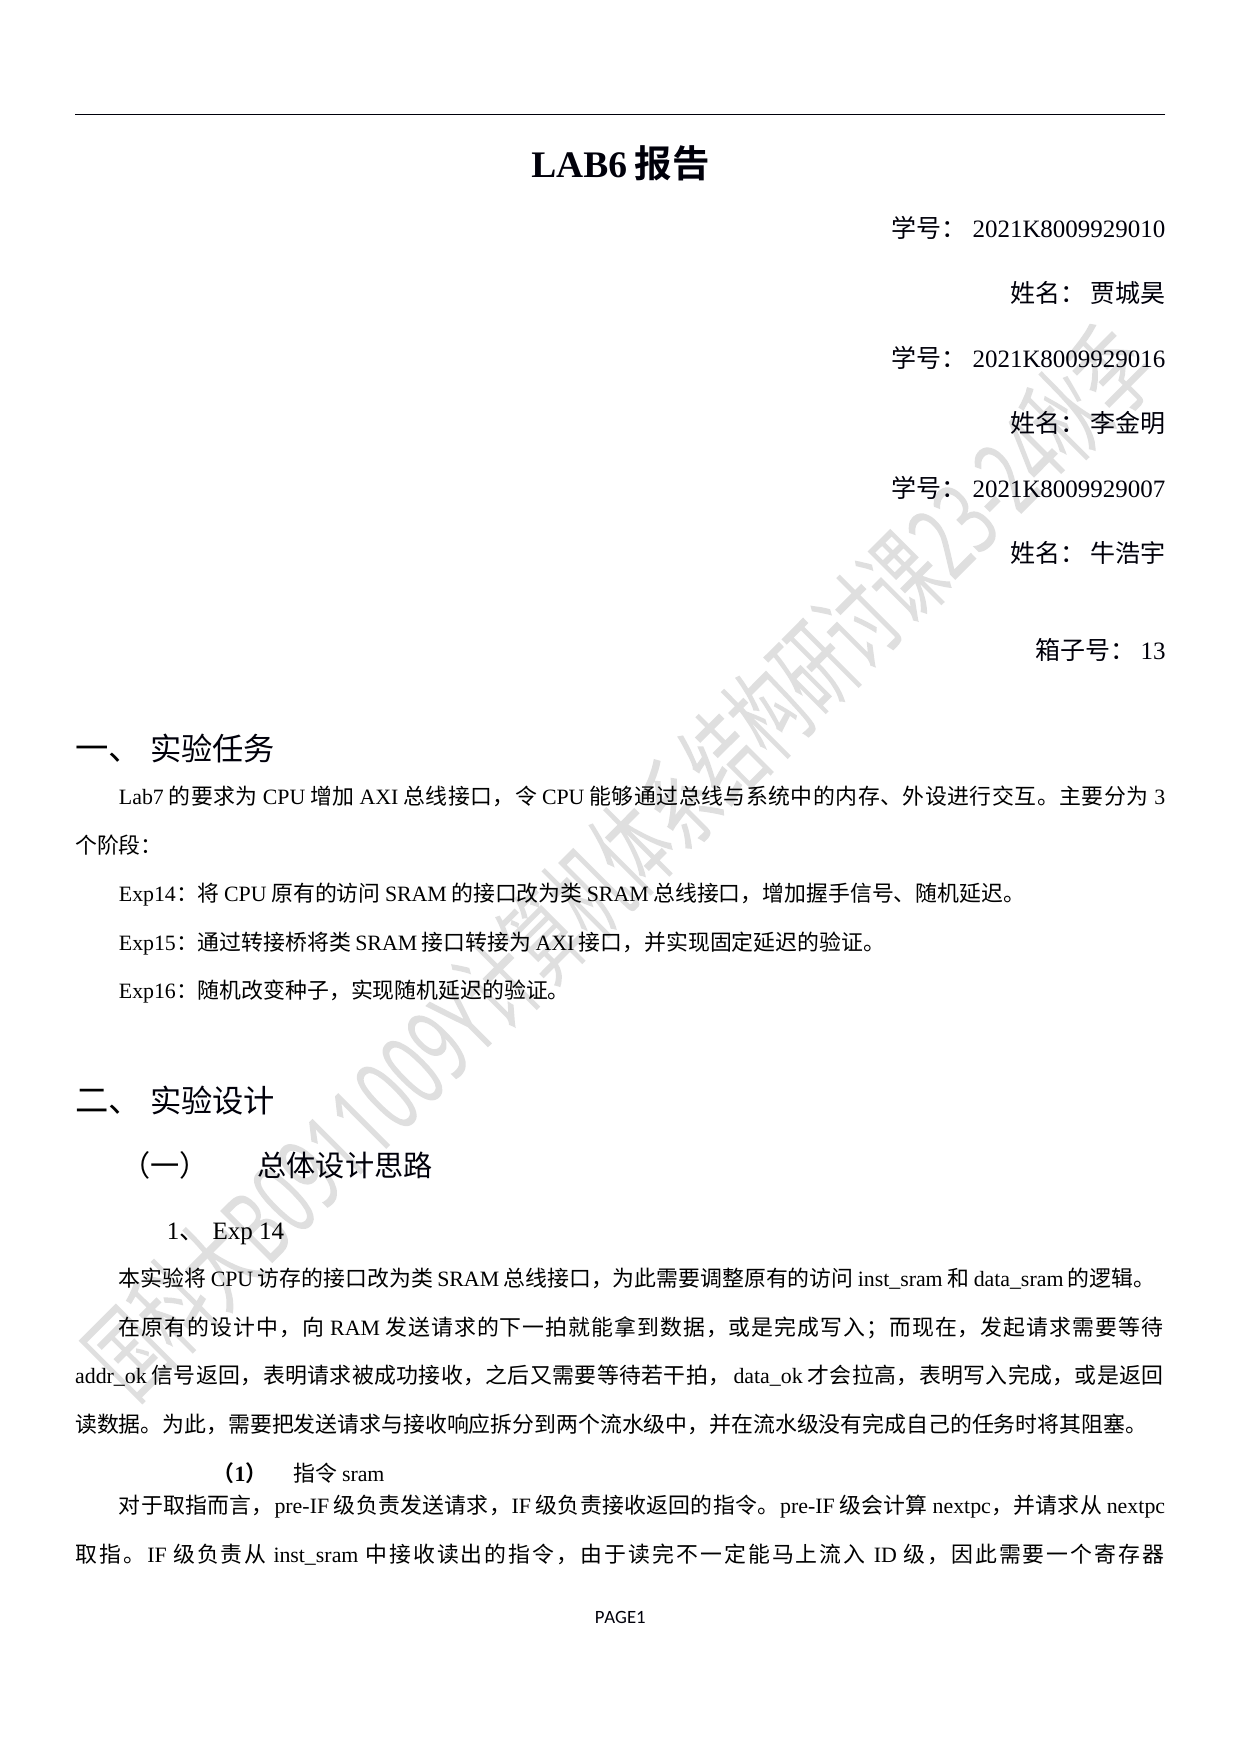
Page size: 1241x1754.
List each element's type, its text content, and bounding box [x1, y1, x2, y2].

text Exp16：随机改变种子，实现随机延迟的验证。 [75, 972, 1165, 1005]
text 本实验将CPU访存的接口改为类SRAM总线接口，为此需要调整原有的访问inst_sram和data_sram的逻辑。 [75, 1261, 1165, 1293]
text 学号： 2021K8009929007 [75, 454, 1165, 519]
list 指令sram [212, 1455, 1165, 1488]
text 学号： 2021K8009929016 [75, 324, 1165, 389]
list Exp 14 [167, 1196, 1165, 1261]
text Exp15：通过转接桥将类SRAM接口转接为AXI接口，并实现固定延迟的验证。 [75, 924, 1165, 957]
text Exp14：将CPU原有的访问SRAM的接口改为类SRAM总线接口，增加握手信号、随机延迟。 [75, 876, 1165, 908]
text 姓名： 牛浩宇 [75, 519, 1165, 584]
text 学号： 2021K8009929010 [75, 194, 1165, 259]
text 姓名： 李金明 [75, 389, 1165, 454]
text 箱子号： 13 [75, 616, 1165, 681]
text Lab7的要求为CPU增加AXI总线接口，令CPU能够通过总线与系统中的内存、外设进行交互。主要分为3个阶段： [75, 779, 1165, 860]
text 姓名： 贾城昊 [75, 259, 1165, 324]
list 总体设计思路 [121, 1131, 1165, 1196]
list 实验设计 [75, 1066, 1165, 1131]
text LAB6报告 [75, 129, 1165, 194]
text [75, 1488, 1165, 1569]
list 实验任务 [75, 714, 1103, 779]
text 在原有的设计中，向RAM发送请求的下一拍就能拿到数据，或是完成写入；而现在，发起请求需要等待addr_ok信号返回，表明请求被成功接收，之后又需要等待若干拍，data_ok才会拉高，表明写入完成，或是返回读数据。为此，需要把发送请求与接收响应拆分到两个流水级中，并在流水级没有完成自己的任务时将其阻塞。 [75, 1309, 1165, 1439]
